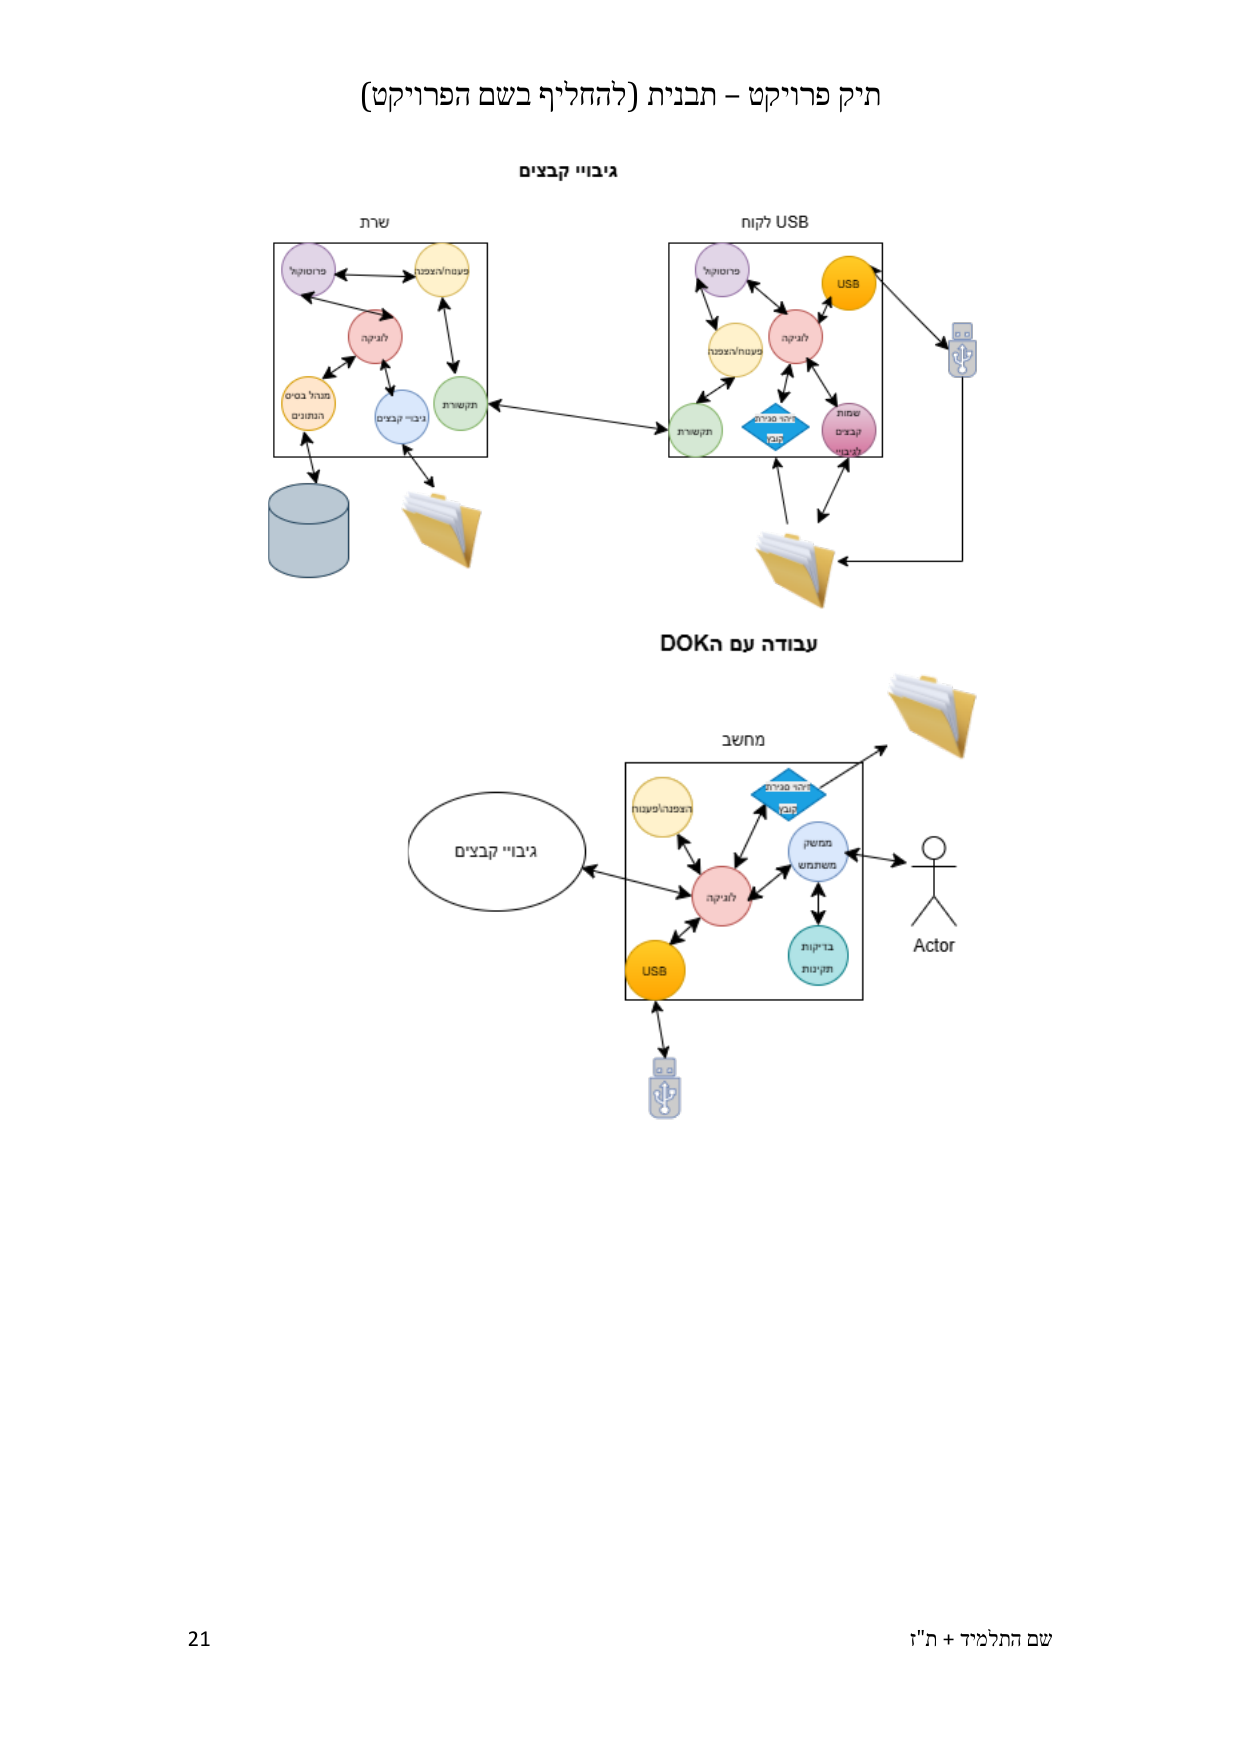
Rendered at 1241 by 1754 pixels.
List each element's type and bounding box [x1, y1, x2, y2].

picture [407, 620, 978, 1121]
picture [268, 150, 978, 617]
